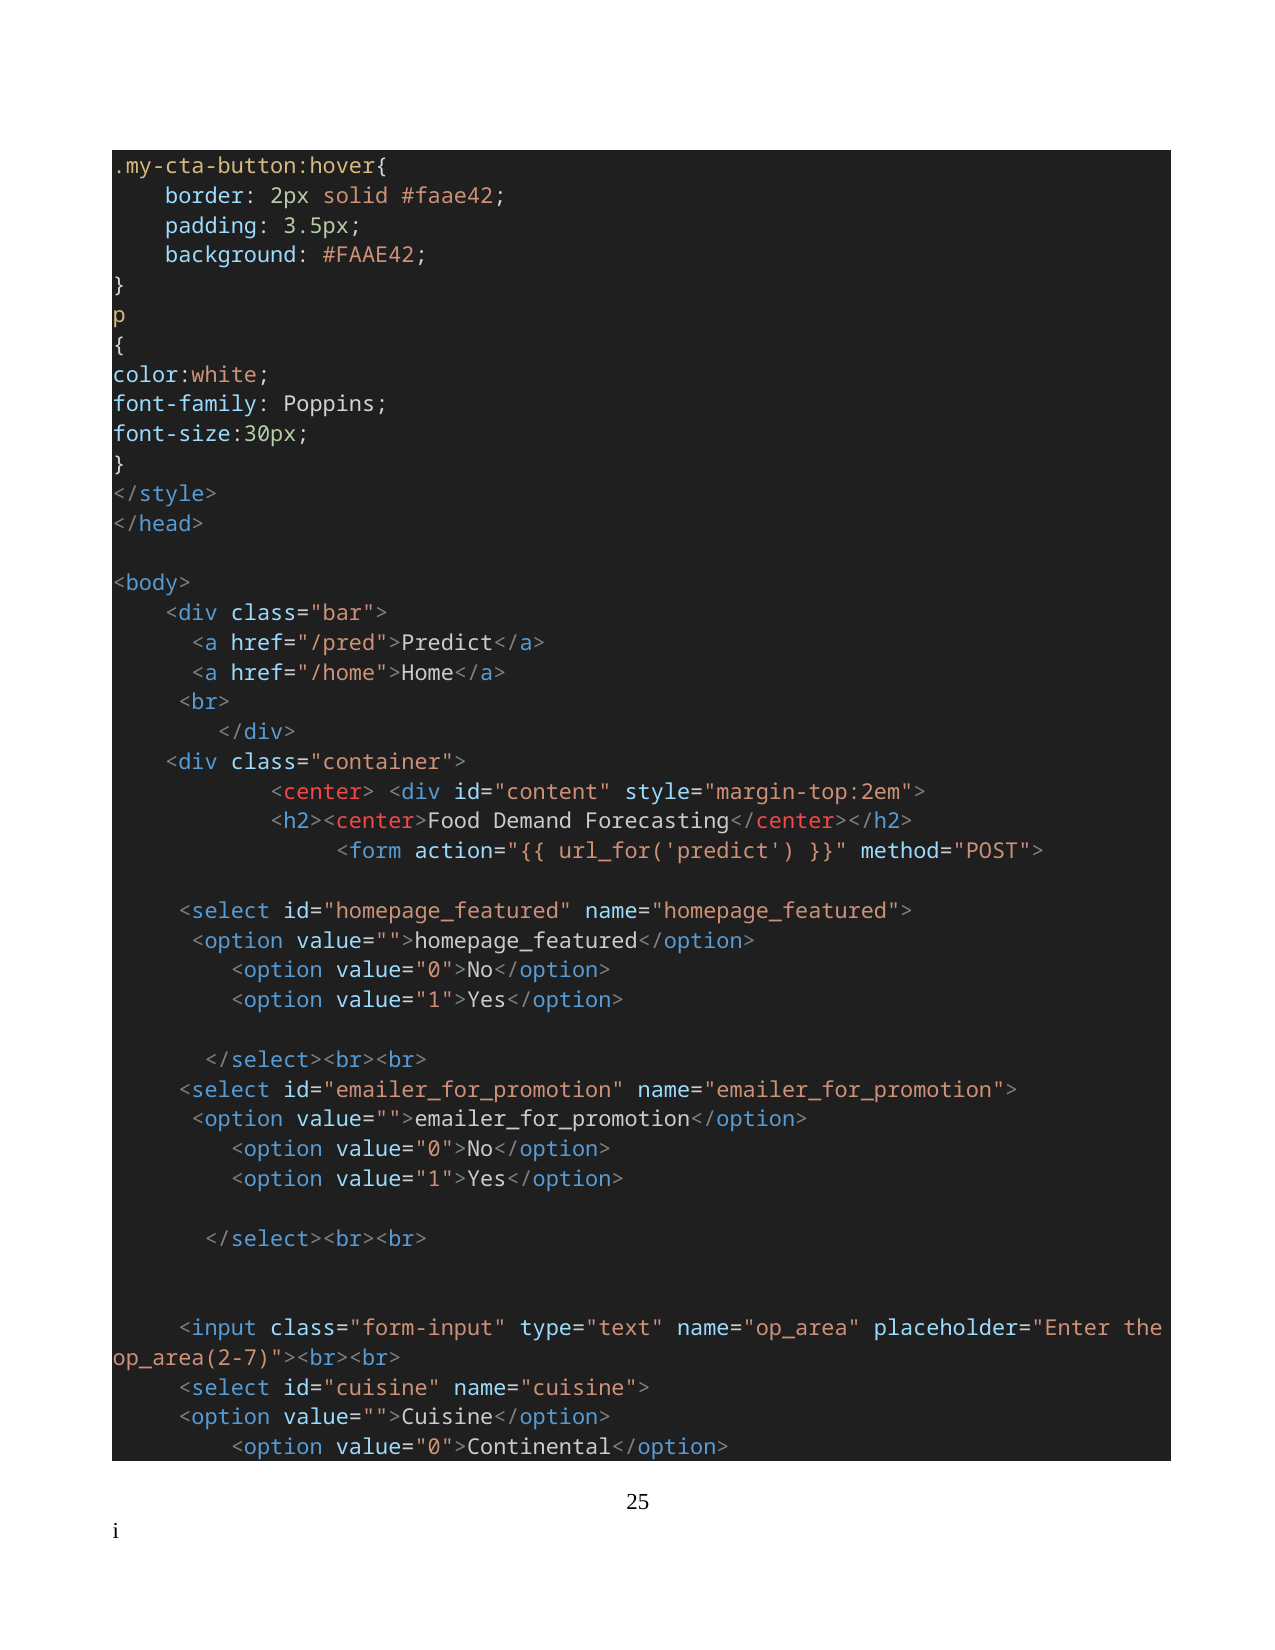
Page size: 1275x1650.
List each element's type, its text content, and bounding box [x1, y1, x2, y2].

text <div class="container"> [112, 746, 1171, 776]
text <option value="0">No</option> [112, 954, 1171, 984]
text <option value="1">Yes</option> [112, 984, 1171, 1014]
text <br> [112, 686, 1171, 716]
text <option value="">homepage_featured</option> [112, 924, 1171, 954]
text border: 2px solid #faae42; [112, 180, 1171, 209]
text <select id="homepage_featured" name="homepage_featured"> [112, 895, 1171, 924]
text <select id="emailer_for_promotion" name="emailer_for_promotion"> [112, 1073, 1171, 1103]
text { [112, 329, 1171, 358]
text <body> [112, 567, 1171, 597]
text <h2><center>Food Demand Forecasting</center></h2> [112, 805, 1171, 835]
text <input class="form-input" type="text" name="op_area" placeholder="Enter the op_area(2-7)"><br><br> [112, 1312, 1171, 1371]
text <option value="0">Continental</option> [112, 1431, 1171, 1461]
text background: #FAAE42; [112, 239, 1171, 269]
text <a href="/home">Home</a> [112, 656, 1171, 686]
text <a href="/pred">Predict</a> [112, 627, 1171, 656]
text <option value="1">Yes</option> [112, 1163, 1171, 1193]
text } [112, 448, 1171, 478]
text <option value="0">No</option> [112, 1133, 1171, 1163]
text </style> [112, 478, 1171, 507]
text </select><br><br> [112, 1222, 1171, 1252]
text font-size:30px; [112, 418, 1171, 448]
text <select id="cuisine" name="cuisine"> [112, 1371, 1171, 1401]
text } [112, 269, 1171, 299]
text .my-cta-button:hover{ [112, 150, 1171, 180]
text <div class="bar"> [112, 597, 1171, 627]
text </head> [112, 507, 1171, 537]
text p [112, 299, 1171, 329]
text <option value="">emailer_for_promotion</option> [112, 1103, 1171, 1133]
text padding: 3.5px; [112, 209, 1171, 239]
text <option value="">Cuisine</option> [112, 1401, 1171, 1431]
text </select><br><br> [112, 1044, 1171, 1073]
text <form action="{{ url_for('predict') }}" method="POST"> [112, 835, 1171, 865]
text color:white; [112, 358, 1171, 388]
text </div> [112, 716, 1171, 746]
text font-family: Poppins; [112, 388, 1171, 418]
text <center> <div id="content" style="margin-top:2em"> [112, 776, 1171, 805]
